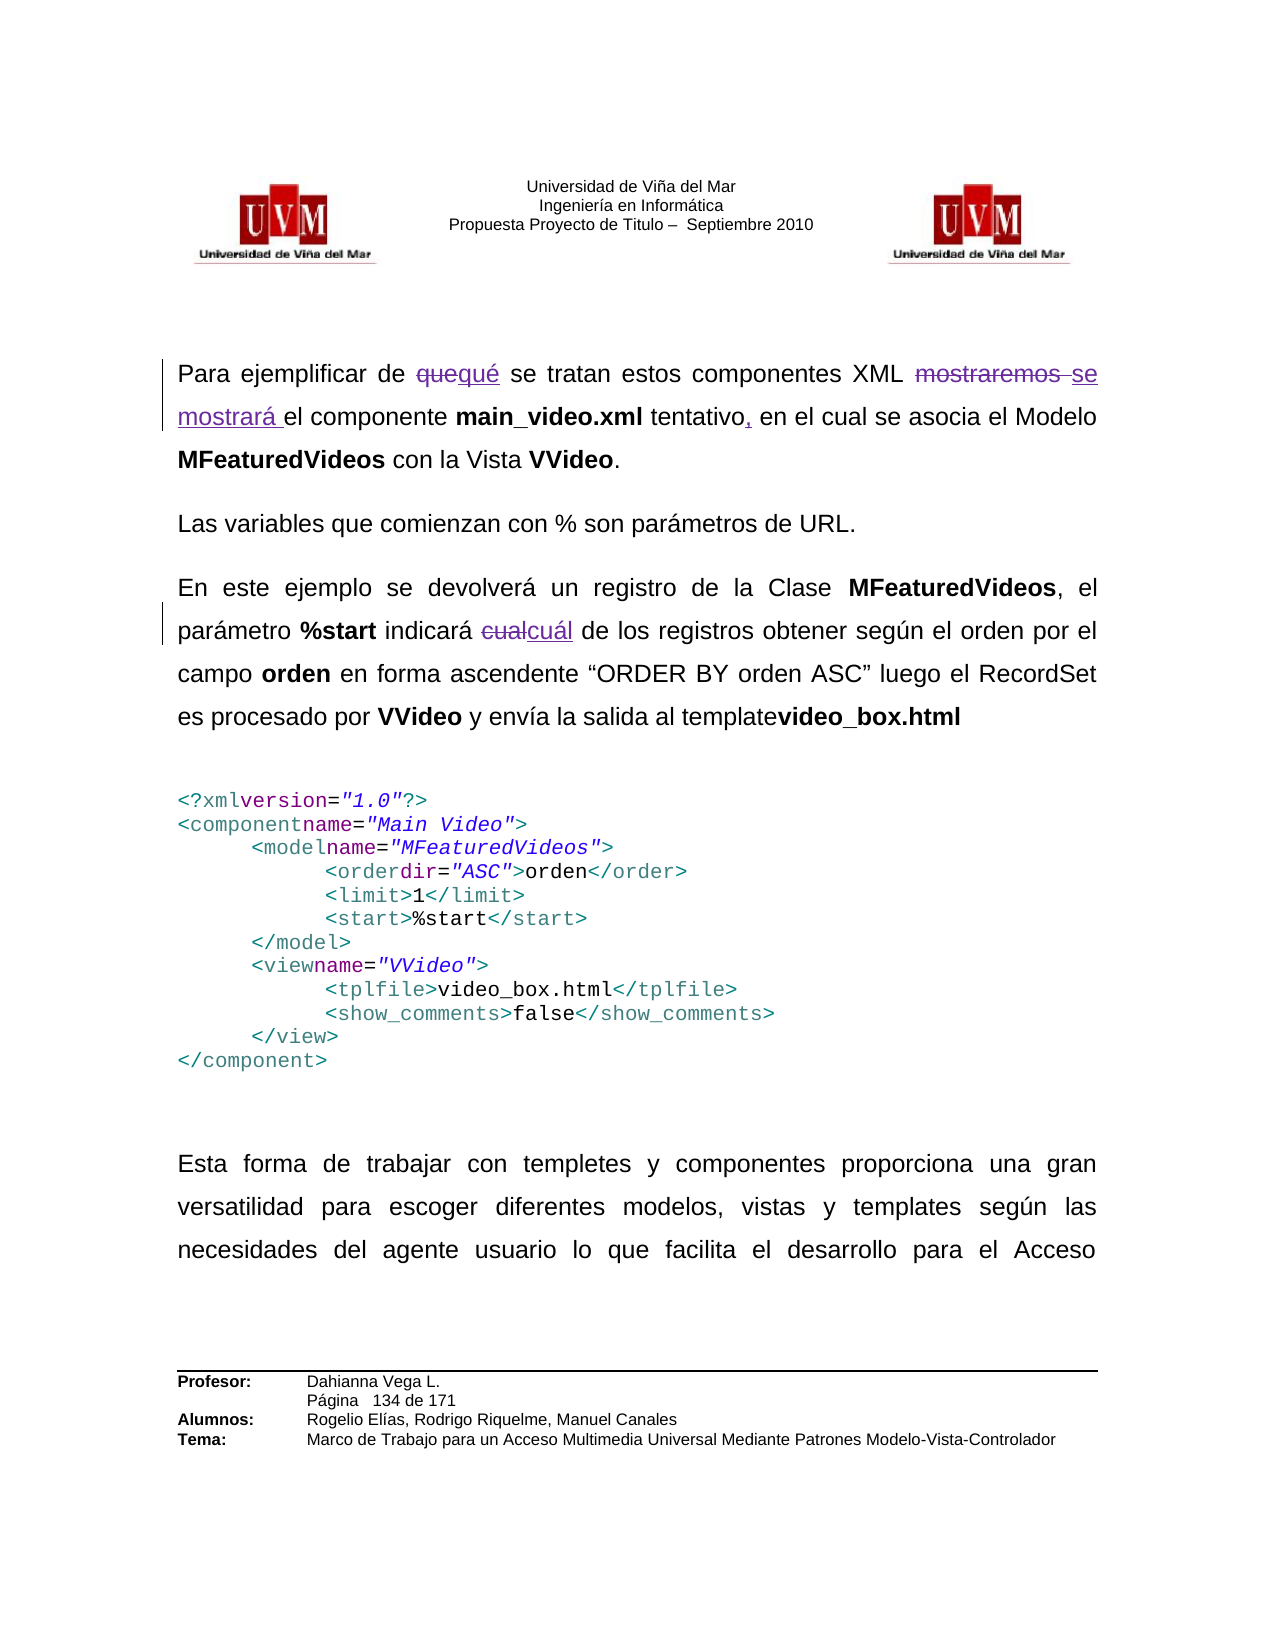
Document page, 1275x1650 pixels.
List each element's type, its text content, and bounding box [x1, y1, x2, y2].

text <orderdir="ASC">orden</order> [177, 861, 1098, 884]
picture [177, 176, 390, 267]
text Para ejemplificar de se tratan estos componentes XML el componente main_video.xml tentativo en el cual se asocia el Modelo MFeaturedVideos con la Vista VVideo. [177, 359, 1098, 474]
text En este ejemplo se devolverá un registro de la Clase MFeaturedVideos, el parámetro %start indicará de los registros obtener según el orden por el campo orden en forma ascendente “ORDER BY orden ASC” luego el RecordSet es procesado por VVideo y envía la salida al templatevideo_box.html [177, 573, 1098, 731]
picture [871, 176, 1084, 267]
text <start>%start</start> [177, 908, 1098, 932]
text <show_comments>false</show_comments> [177, 1003, 1098, 1026]
text <modelname="MFeaturedVideos"> [177, 837, 1098, 861]
text <tplfile>video_box.html</tplfile> [177, 979, 1098, 1003]
text <viewname="VVideo"> [177, 956, 1098, 979]
text <?xmlversion="1.0"?> [177, 790, 1098, 814]
text </model> [177, 932, 1098, 956]
text <limit>1</limit> [177, 884, 1098, 908]
text <componentname="Main Video"> [177, 814, 1098, 837]
text </component> [177, 1050, 1098, 1074]
text Las variables que comienzan con % son parámetros de URL. [177, 509, 1098, 538]
text </view> [177, 1026, 1098, 1050]
